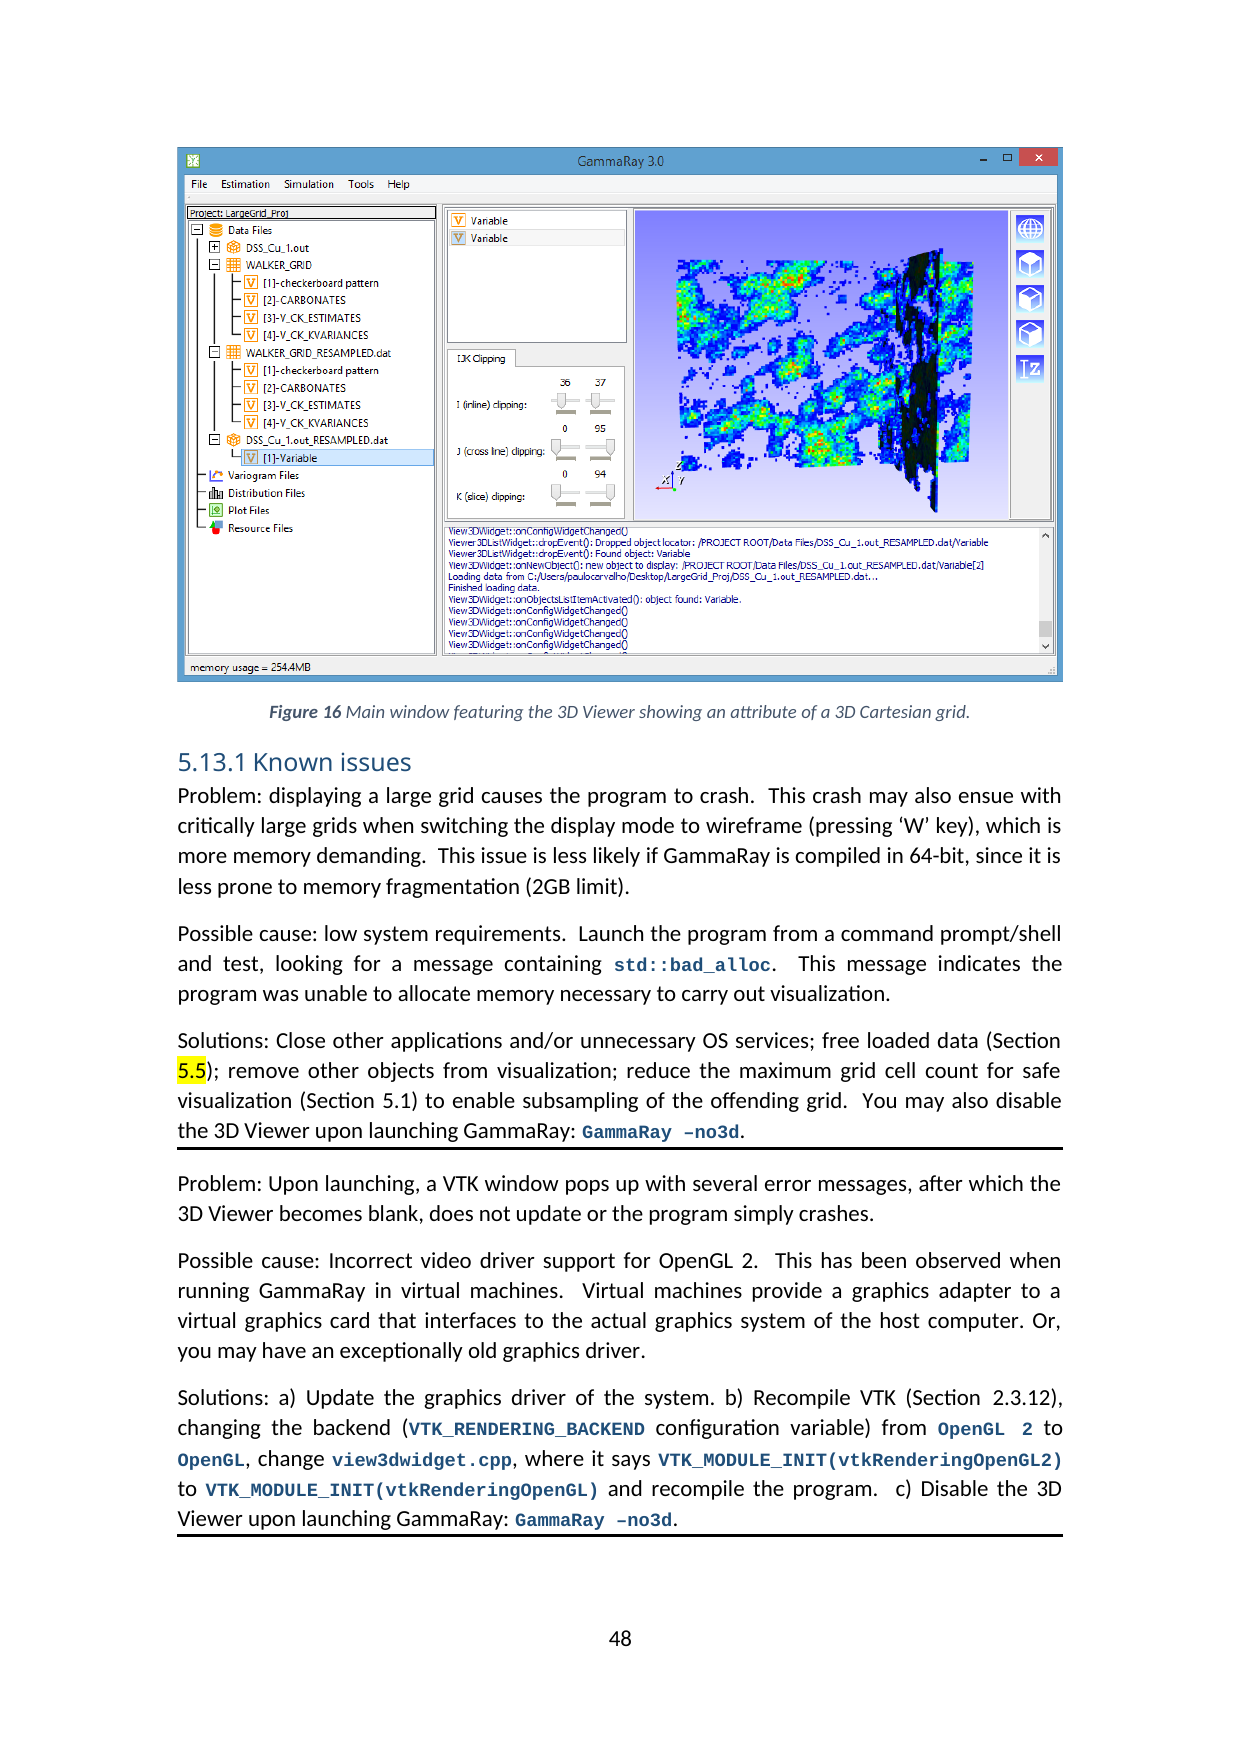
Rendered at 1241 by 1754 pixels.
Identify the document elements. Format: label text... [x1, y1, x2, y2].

picture [177, 147, 1063, 682]
text Problem: Upon launching, a VTK window pops up with several error messages, after which the 3D Viewer becomes blank, does not update or the program simply crashes. [177, 1169, 1063, 1227]
text Possible cause: Incorrect video driver support for OpenGL 2. This has been observed when running GammaRay in virtual machines. Virtual machines provide a graphics adapter to a virtual graphics card that interfaces to the actual graphics system of the host computer. Or, you may have an exceptionally old graphics driver. [177, 1246, 1063, 1364]
text Possible cause: low system requirements. Launch the program from a command prompt/shell and test, looking for a message containing std::bad_alloc. This message indicates the program was unable to allocate memory necessary to carry out visualization. [177, 919, 1063, 1007]
subtitle Known issues [177, 744, 1063, 778]
text Solutions: Close other applications and/or unnecessary OS services; free loaded data (Section 5.5); remove other objects from visualization; reduce the maximum grid cell count for safe visualization (Section 5.1) to enable subsampling of the offending grid. You may also disable the 3D Viewer upon launching GammaRay: GammaRay –no3d. [177, 1026, 1063, 1147]
text Figure 16 Main window featuring the 3D Viewer showing an attribute of a 3D Cartesian grid. [177, 701, 1063, 724]
text Problem: displaying a large grid causes the program to crash. This crash may also ensue with critically large grids when switching the display mode to wireframe (pressing ‘W’ key), which is more memory demanding. This issue is less likely if GammaRay is compiled in 64-bit, since it is less prone to memory fragmentation (2GB limit). [177, 781, 1063, 900]
text Solutions: a) Update the graphics driver of the system. b) Recompile VTK (Section 2.3.12), changing the backend (VTK_RENDERING_BACKEND configuration variable) from OpenGL 2 to OpenGL, change view3dwidget.cpp, where it says VTK_MODULE_INIT(vtkRenderingOpenGL2) to VTK_MODULE_INIT(vtkRenderingOpenGL) and recompile the program. c) Disable the 3D Viewer upon launching GammaRay: GammaRay –no3d. [177, 1383, 1063, 1534]
